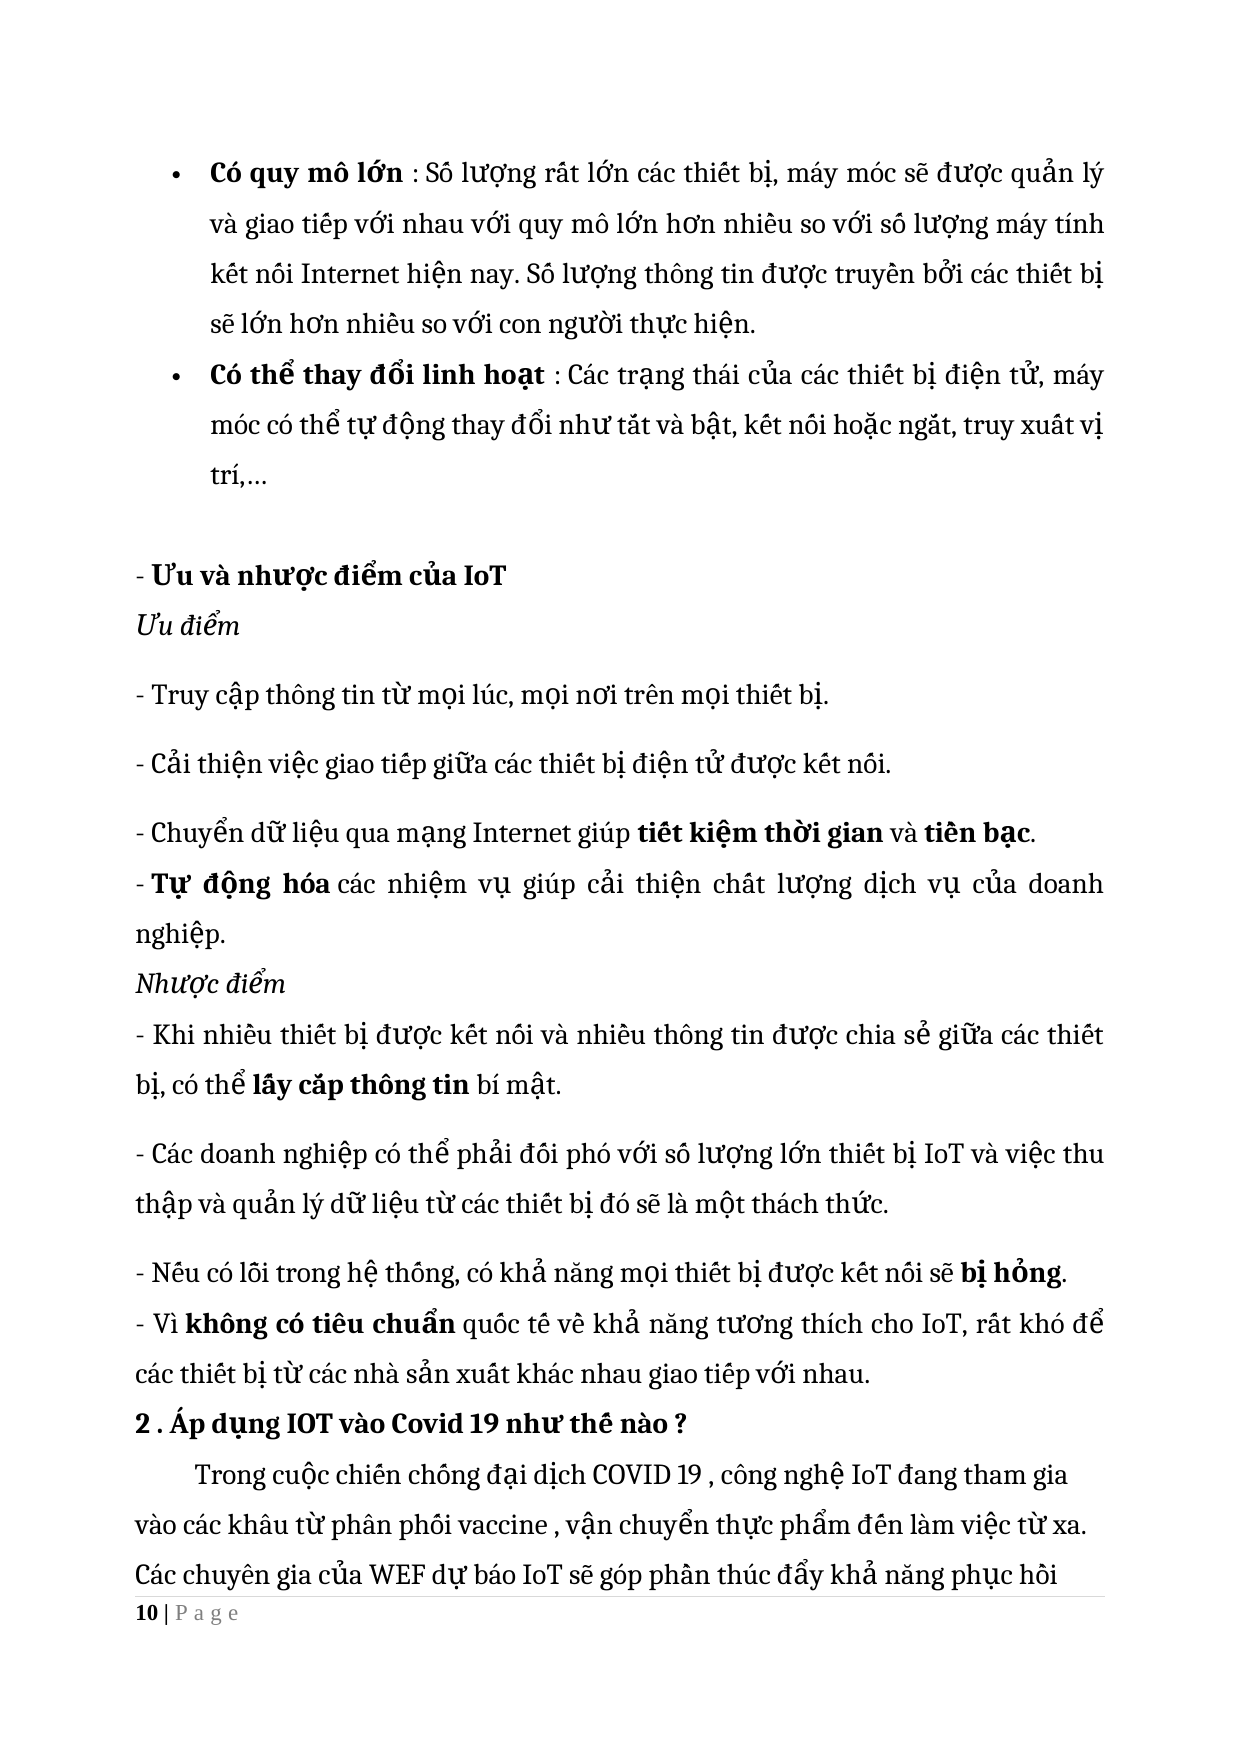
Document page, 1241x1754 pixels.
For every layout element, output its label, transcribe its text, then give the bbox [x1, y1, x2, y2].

subtitle Nhược điểm [135, 967, 1105, 1001]
list Có thể thay đổi linh hoạt : Các trạng thái của các thiết bị điện tử, máy móc có thể tự động thay đổi như tắt và bật, kết nối hoặc ngắt, truy xuất vị trí,… [173, 358, 1105, 492]
text - Truy cập thông tin từ mọi lúc, mọi nơi trên mọi thiết bị. [135, 678, 1105, 712]
text Ưu điểm [135, 609, 1105, 643]
text 2 . Áp dụng IOT vào Covid 19 như thế nào ? [182, 1407, 1105, 1441]
text - Chuyển dữ liệu qua mạng Internet giúp tiết kiệm thời gian và tiền bạc. [135, 817, 1105, 850]
text - Nếu có lỗi trong hệ thống, có khả năng mọi thiết bị được kết nối sẽ bị hỏng. [135, 1257, 1105, 1290]
text - Khi nhiều thiết bị được kết nối và nhiều thông tin được chia sẻ giữa các thiết bị, có thể lấy cắp thông tin bí mật. [135, 1018, 1105, 1102]
text - Các doanh nghiệp có thể phải đối phó với số lượng lớn thiết bị IoT và việc thu thập và quản lý dữ liệu từ các thiết bị đó sẽ là một thách thức. [135, 1137, 1105, 1221]
text - Cải thiện việc giao tiếp giữa các thiết bị điện tử được kết nối. [135, 747, 1105, 781]
text - Tự động hóa các nhiệm vụ giúp cải thiện chất lượng dịch vụ của doanh nghiệp. [135, 867, 1105, 951]
text - Ưu và nhược điểm của IoT [135, 559, 1105, 593]
list Có quy mô lớn : Số lượng rất lớn các thiết bị, máy móc sẽ được quản lý và giao tiếp với nhau với quy mô lớn hơn nhiều so với số lượng máy tính kết nối Internet hiện nay. Số lượng thông tin được truyền bởi các thiết bị sẽ lớn hơn nhiều so với con người thực hiện. [173, 157, 1105, 341]
text - Vì không có tiêu chuẩn quốc tế về khả năng tương thích cho IoT, rất khó để các thiết bị từ các nhà sản xuất khác nhau giao tiếp với nhau. [135, 1307, 1105, 1391]
